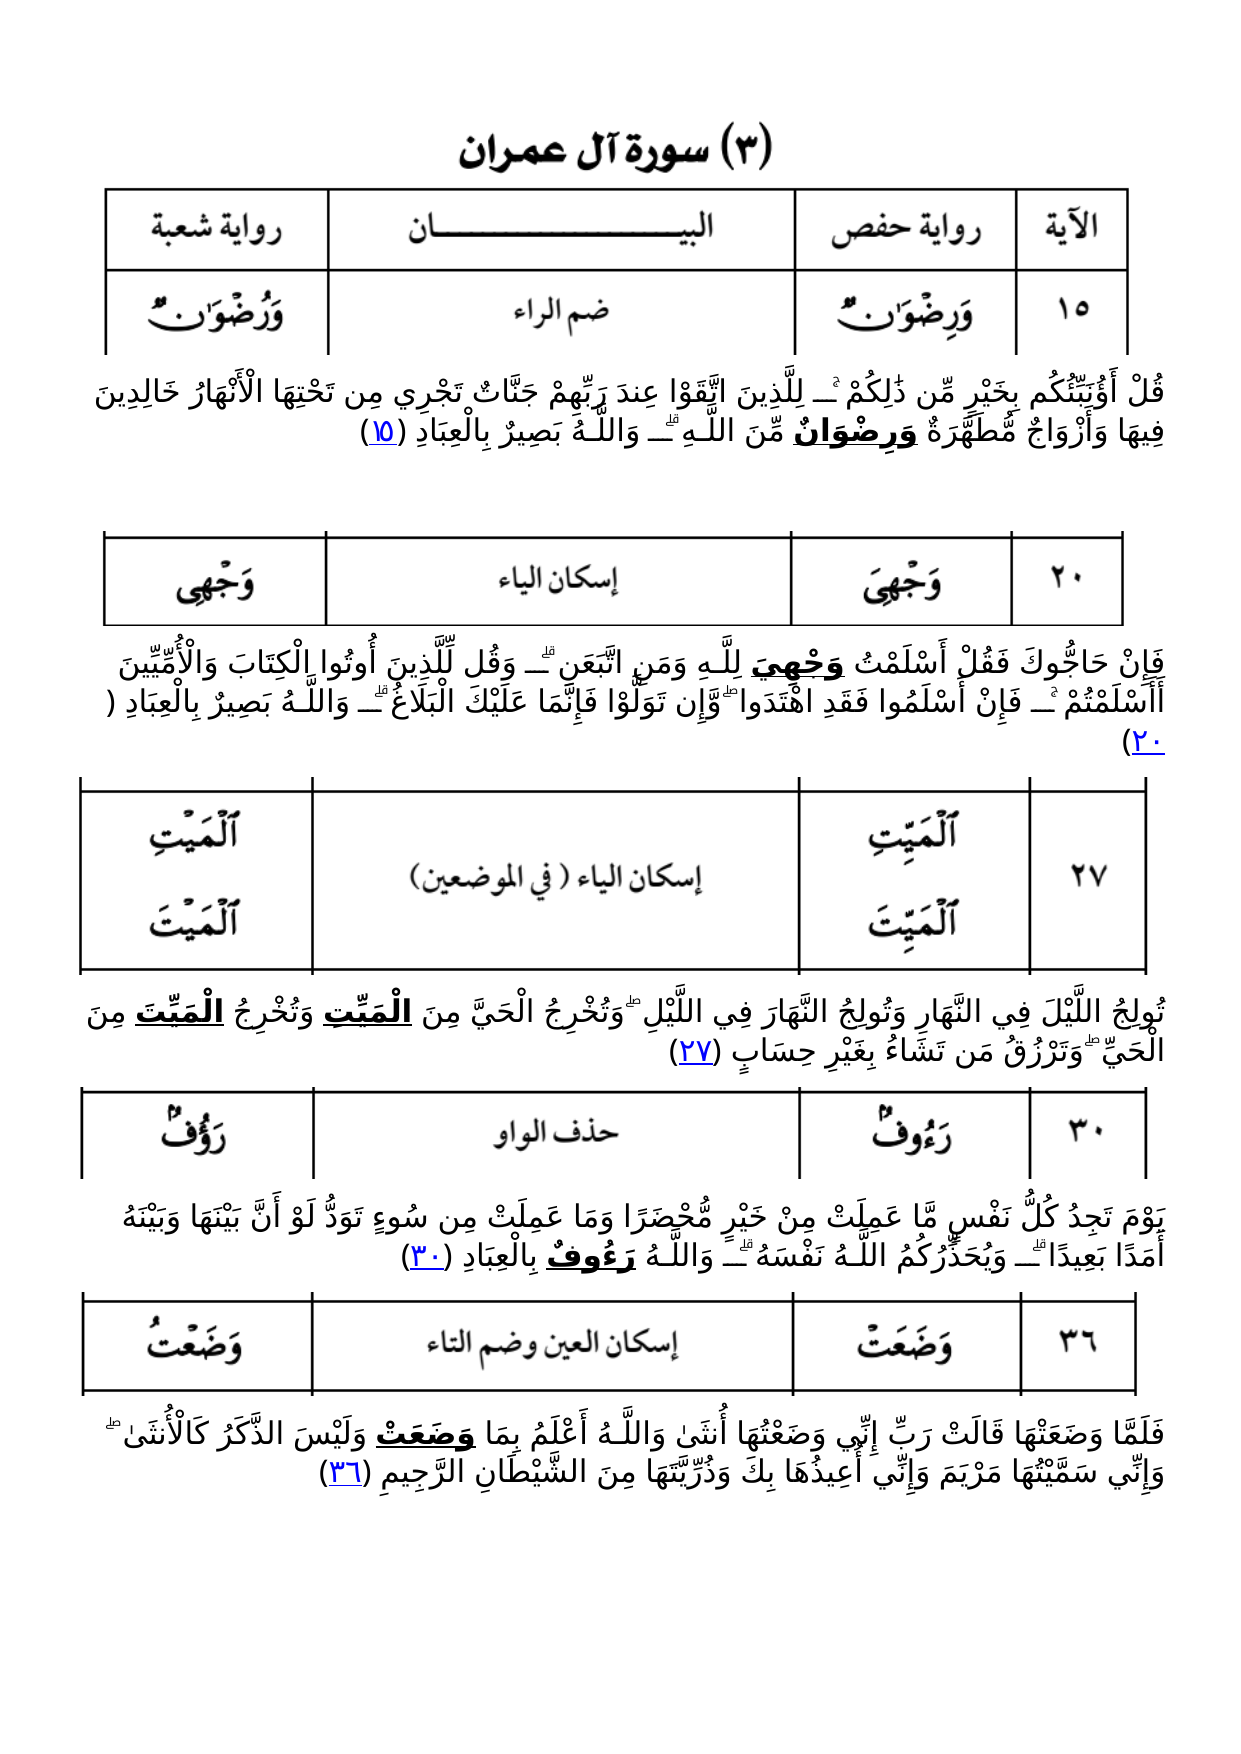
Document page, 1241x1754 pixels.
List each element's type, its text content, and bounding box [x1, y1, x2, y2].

picture [75, 75, 1166, 355]
text فَلَمَّا وَضَعَتْهَا قَالَتْ رَبِّ إِنِّي وَضَعْتُهَا أُنثَىٰ وَاللَّـهُ أَعْلَمُ بِمَا وَضَعَتْ وَلَيْسَ الذَّكَرُ كَالْأُنثَىٰ ۖ وَإِنِّي سَمَّيْتُهَا مَرْيَمَ وَإِنِّي أُعِيذُهَا بِكَ وَذُرِّيَّتَهَا مِنَ الشَّيْطَانِ الرَّجِيمِ ﴿٣٦﴾ [75, 1415, 1165, 1489]
text يَوْمَ تَجِدُ كُلُّ نَفْسٍ مَّا عَمِلَتْ مِنْ خَيْرٍ مُّحْضَرًا وَمَا عَمِلَتْ مِن سُوءٍ تَوَدُّ لَوْ أَنَّ بَيْنَهَا وَبَيْنَهُ أَمَدًا بَعِيدًا ۗ وَيُحَذِّرُكُمُ اللَّـهُ نَفْسَهُ ۗ وَاللَّـهُ رَءُوفٌ بِالْعِبَادِ ﴿٣٠﴾ [75, 1198, 1165, 1272]
text فَإِنْ حَاجُّوكَ فَقُلْ أَسْلَمْتُ وَجْهِيَ لِلَّـهِ وَمَنِ اتَّبَعَنِ ۗ وَقُل لِّلَّذِينَ أُوتُوا الْكِتَابَ وَالْأُمِّيِّينَ أَأَسْلَمْتُمْ ۚ فَإِنْ أَسْلَمُوا فَقَدِ اهْتَدَوا ۖ وَّإِن تَوَلَّوْا فَإِنَّمَا عَلَيْكَ الْبَلَاغُ ۗ وَاللَّـهُ بَصِيرٌ بِالْعِبَادِ ﴿٢٠﴾ [75, 644, 1165, 758]
picture [75, 1292, 1166, 1396]
picture [75, 777, 1166, 975]
picture [75, 1087, 1166, 1179]
picture [93, 531, 1166, 626]
text قُلْ أَؤُنَبِّئُكُم بِخَيْرٍ مِّن ذَٰلِكُمْ ۚ لِلَّذِينَ اتَّقَوْا عِندَ رَبِّهِمْ جَنَّاتٌ تَجْرِي مِن تَحْتِهَا الْأَنْهَارُ خَالِدِينَ فِيهَا وَأَزْوَاجٌ مُّطَهَّرَةٌ وَرِضْوَانٌ مِّنَ اللَّـهِ ۗ وَاللَّـهُ بَصِيرٌ بِالْعِبَادِ ﴿١٥﴾ [75, 373, 1165, 448]
text تُولِجُ اللَّيْلَ فِي النَّهَارِ وَتُولِجُ النَّهَارَ فِي اللَّيْلِ ۖ وَتُخْرِجُ الْحَيَّ مِنَ الْمَيِّتِ وَتُخْرِجُ الْمَيِّتَ مِنَ الْحَيِّ ۖ وَتَرْزُقُ مَن تَشَاءُ بِغَيْرِ حِسَابٍ ﴿٢٧﴾ [75, 993, 1165, 1068]
